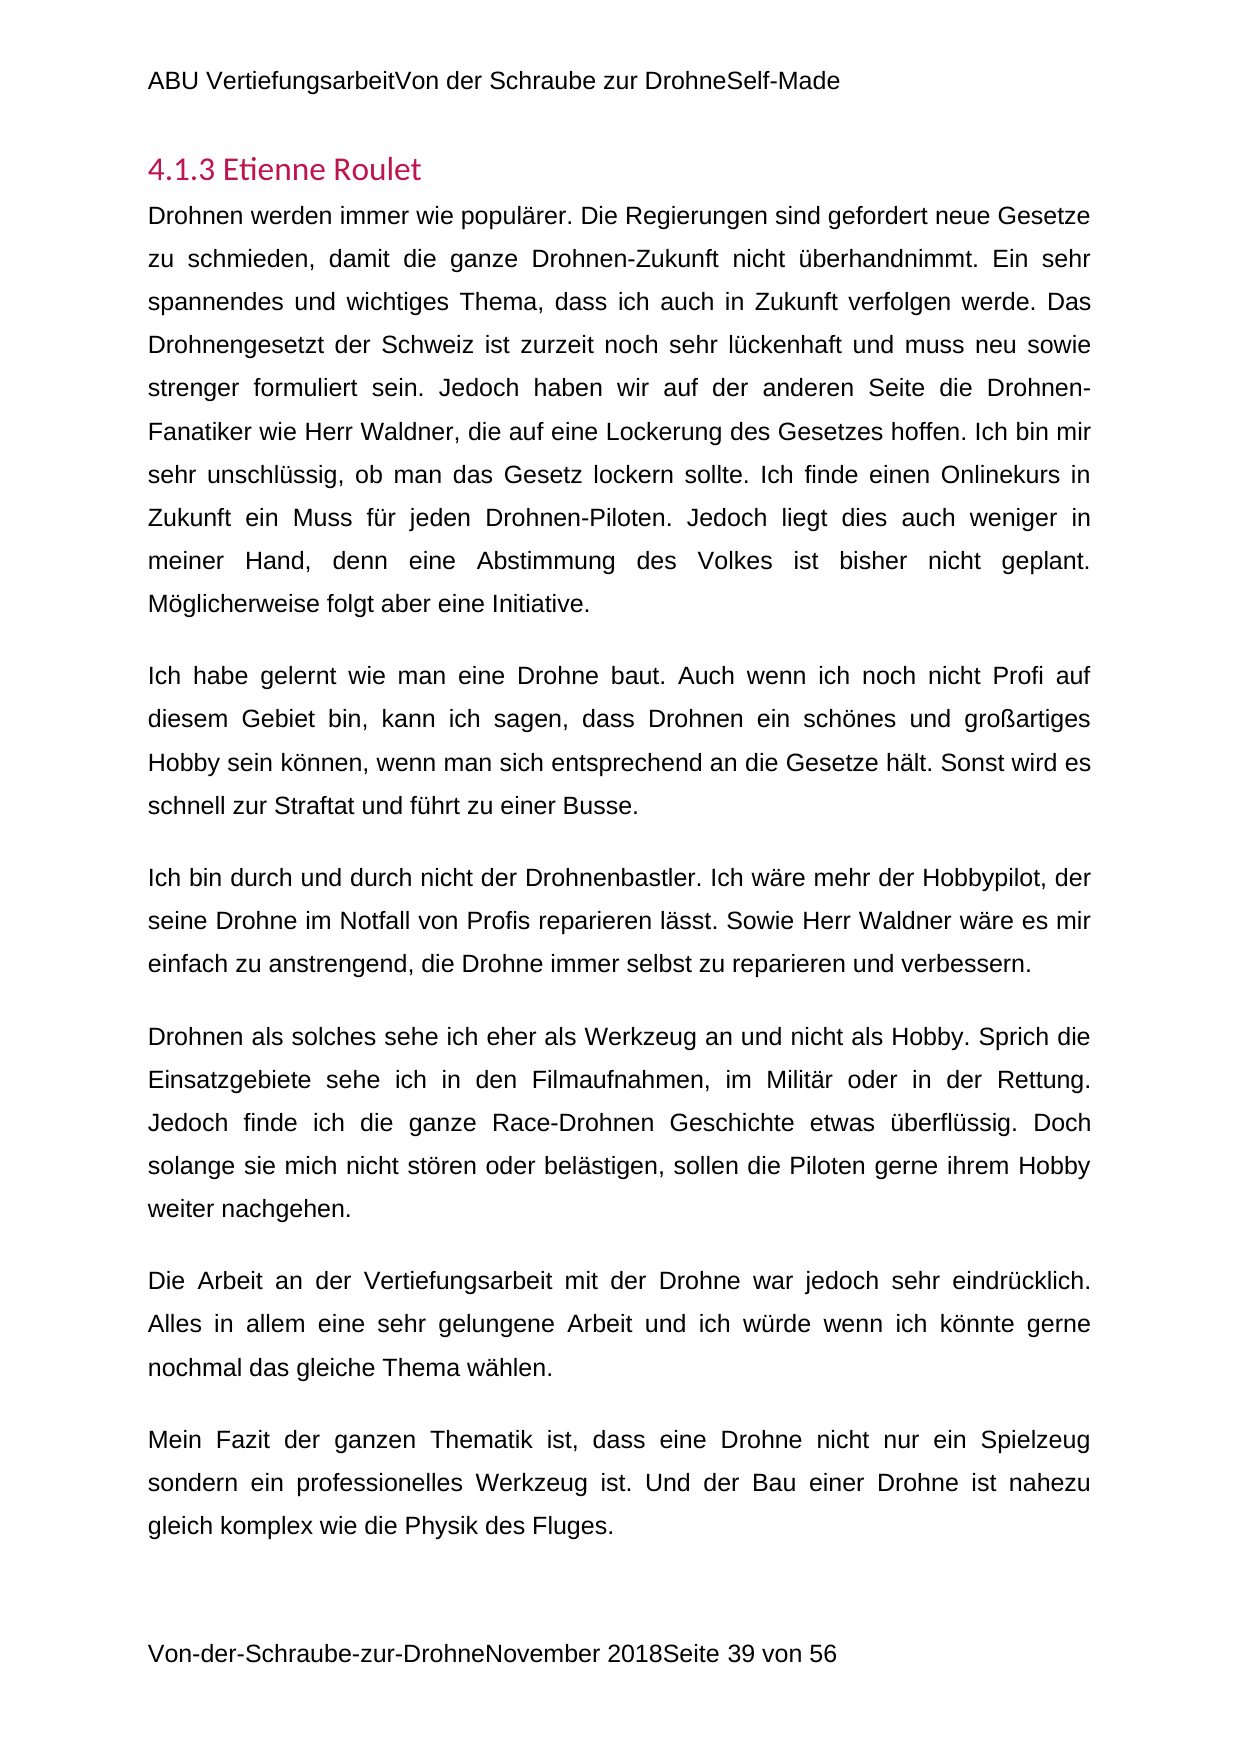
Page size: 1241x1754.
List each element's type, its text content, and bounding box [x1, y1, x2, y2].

text Ich habe gelernt wie man eine Drohne baut. Auch wenn ich noch nicht Profi auf diesem Gebiet bin, kann ich sagen, dass Drohnen ein schönes und großartiges Hobby sein können, wenn man sich entsprechend an die Gesetze hält. Sonst wird es schnell zur Straftat und führt zu einer Busse. [148, 661, 1093, 819]
text Die Arbeit an der Vertiefungsarbeit mit der Drohne war jedoch sehr eindrücklich. Alles in allem eine sehr gelungene Arbeit und ich würde wenn ich könnte gerne nochmal das gleiche Thema wählen. [148, 1266, 1093, 1381]
text Mein Fazit der ganzen Thematik ist, dass eine Drohne nicht nur ein Spielzeug sondern ein professionelles Werkzeug ist. Und der Bau einer Drohne ist nahezu gleich komplex wie die Physik des Fluges. [148, 1425, 1093, 1540]
subtitle Etienne Roulet [148, 148, 1093, 188]
text Ich bin durch und durch nicht der Drohnenbastler. Ich wäre mehr der Hobbypilot, der seine Drohne im Notfall von Profis reparieren lässt. Sowie Herr Waldner wäre es mir einfach zu anstrengend, die Drohne immer selbst zu reparieren und verbessern. [148, 863, 1093, 978]
text Drohnen als solches sehe ich eher als Werkzeug an und nicht als Hobby. Sprich die Einsatzgebiete sehe ich in den Filmaufnahmen, im Militär oder in der Rettung. Jedoch finde ich die ganze Race-Drohnen Geschichte etwas überflüssig. Doch solange sie mich nicht stören oder belästigen, sollen die Piloten gerne ihrem Hobby weiter nachgehen. [148, 1021, 1093, 1223]
text Drohnen werden immer wie populärer. Die Regierungen sind gefordert neue Gesetze zu schmieden, damit die ganze Drohnen-Zukunft nicht überhandnimmt. Ein sehr spannendes und wichtiges Thema, dass ich auch in Zukunft verfolgen werde. Das Drohnengesetzt der Schweiz ist zurzeit noch sehr lückenhaft und muss neu sowie strenger formuliert sein. Jedoch haben wir auf der anderen Seite die Drohnen-Fanatiker wie Herr Waldner, die auf eine Lockerung des Gesetzes hoffen. Ich bin mir sehr unschlüssig, ob man das Gesetz lockern sollte. Ich finde einen Onlinekurs in Zukunft ein Muss für jeden Drohnen-Piloten. Jedoch liegt dies auch weniger in meiner Hand, denn eine Abstimmung des Volkes ist bisher nicht geplant. Möglicherweise folgt aber eine Initiative. [148, 201, 1093, 618]
